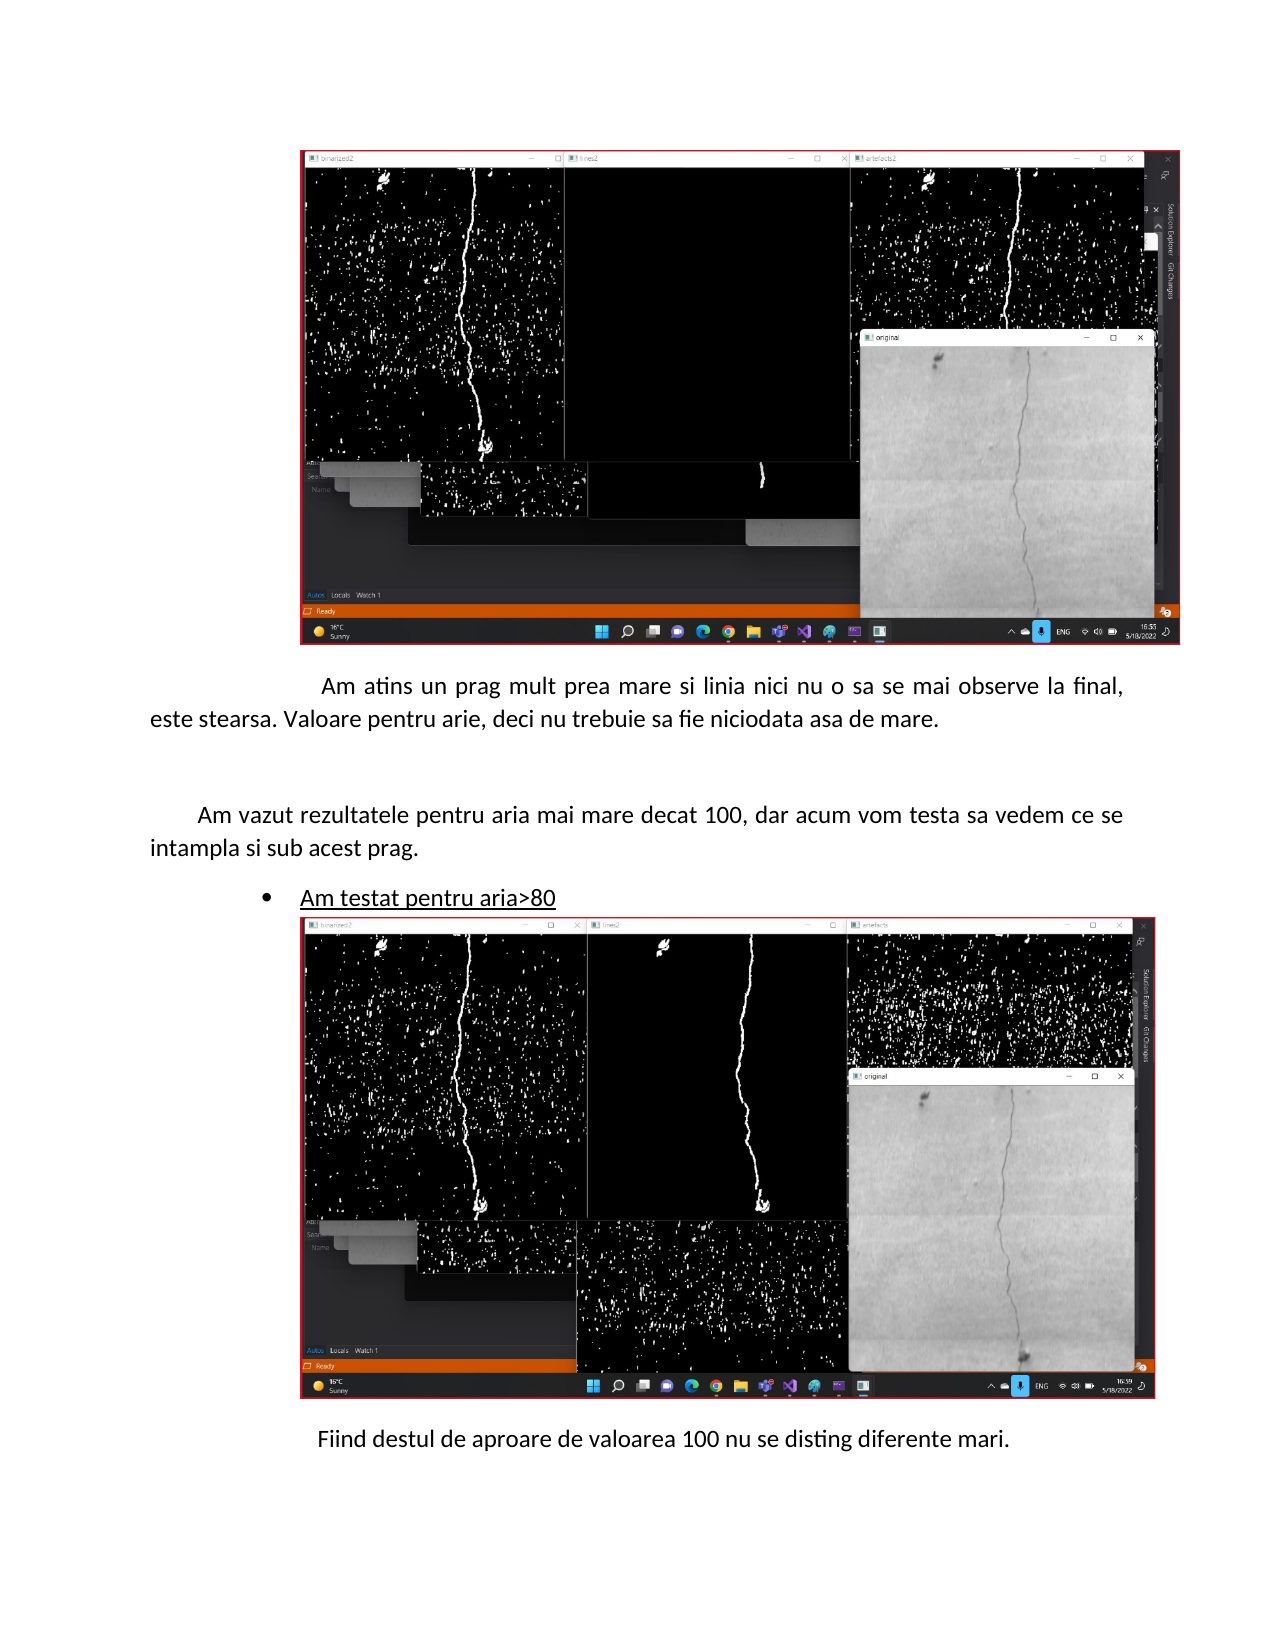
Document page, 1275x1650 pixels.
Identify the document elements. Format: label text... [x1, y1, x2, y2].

text Am atins un prag mult prea mare si linia nici nu o sa se mai observe la final, este stearsa. Valoare pentru arie, deci nu trebuie sa fie niciodata asa de mare. [150, 670, 1125, 733]
picture [300, 150, 1180, 645]
text Am vazut rezultatele pentru aria mai mare decat 100, dar acum vom testa sa vedem ce se intampla si sub acest prag. [150, 799, 1125, 863]
list Am testat pentru aria>80 [262, 882, 1125, 913]
text Fiind destul de aproare de valoarea 100 nu se disting diferente mari. [150, 1423, 1125, 1454]
picture [300, 917, 1156, 1399]
